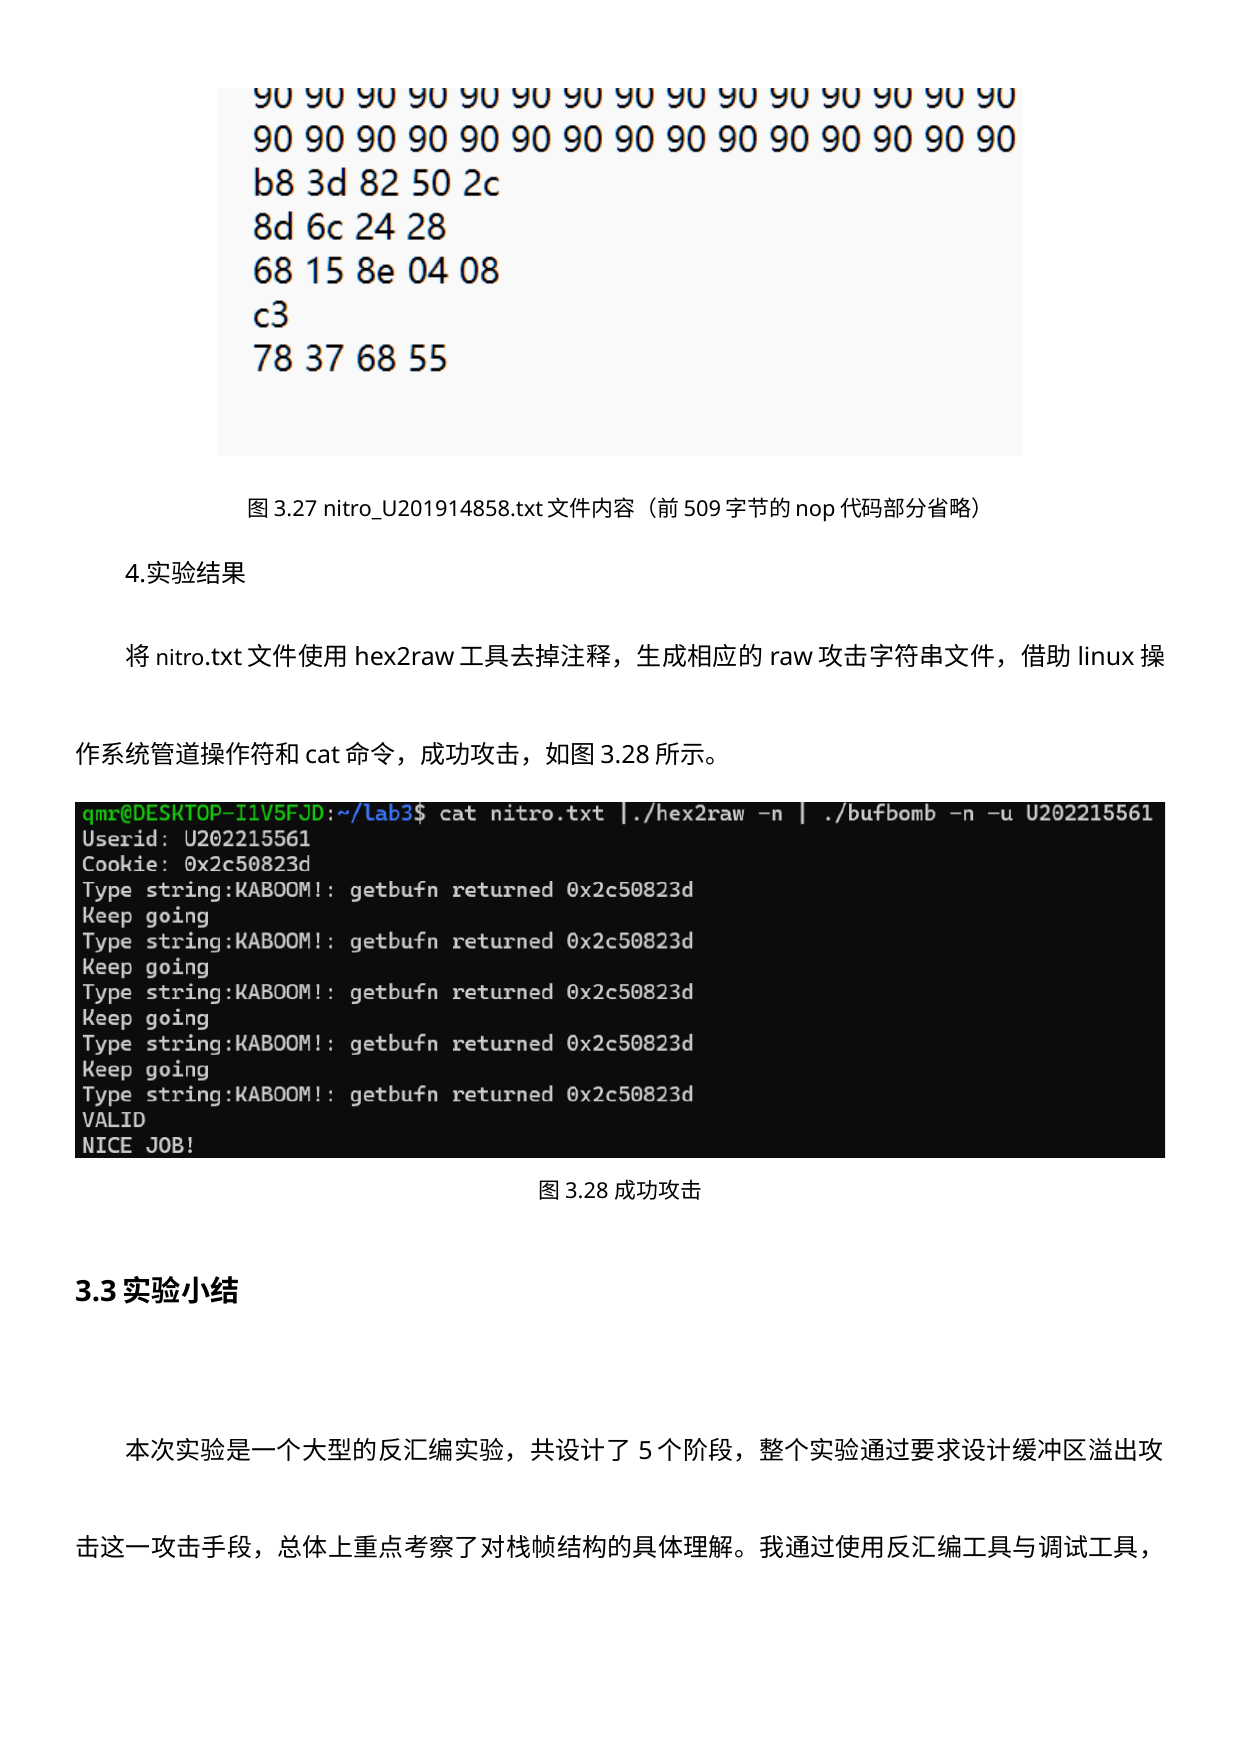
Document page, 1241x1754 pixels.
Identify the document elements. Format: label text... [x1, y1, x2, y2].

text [75, 1416, 1165, 1578]
text 图3.27 nitro_U201914858.txt文件内容（前509字节的nop代码部分省略） [75, 491, 1165, 523]
picture [217, 88, 1023, 456]
picture [75, 802, 1166, 1158]
subtitle 3.3实验小结 [75, 1257, 1165, 1322]
text 4.实验结果 [75, 539, 1165, 604]
text 图3.28 成功攻击 [75, 1173, 1165, 1206]
text 将nitro.txt文件使用hex2raw工具去掉注释，生成相应的raw攻击字符串文件，借助linux操作系统管道操作符和cat命令，成功攻击，如图3.28所示。 [75, 622, 1165, 785]
